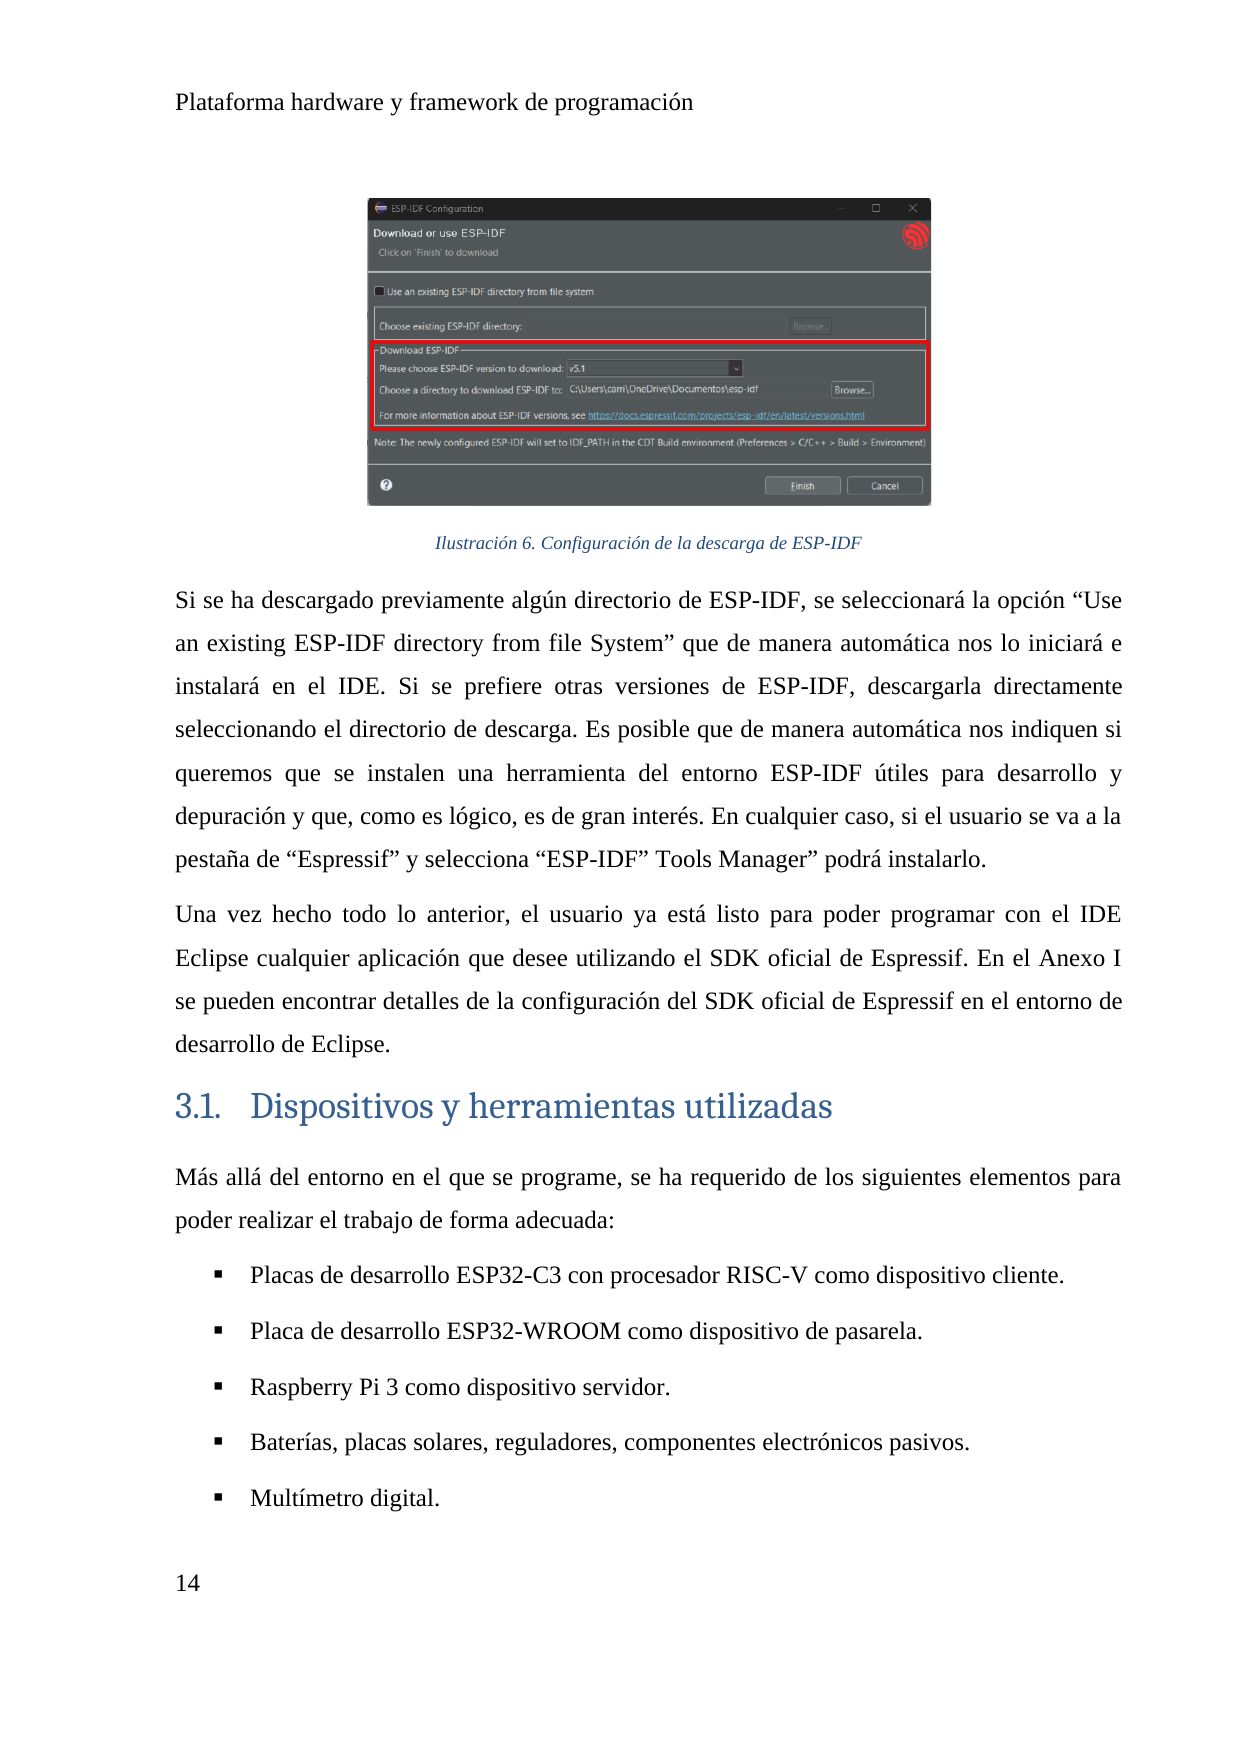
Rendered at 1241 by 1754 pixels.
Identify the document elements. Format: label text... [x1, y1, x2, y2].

text Más allá del entorno en el que se programe, se ha requerido de los siguientes elementos para poder realizar el trabajo de forma adecuada: [175, 1162, 1123, 1233]
list Placas de desarrollo ESP32-C3 con procesador RISC-V como dispositivo cliente. [212, 1260, 1123, 1289]
subtitle Dispositivos y herramientas utilizadas [175, 1084, 1123, 1128]
text Una vez hecho todo lo anterior, el usuario ya está listo para poder programar con el IDE Eclipse cualquier aplicación que desee utilizando el SDK oficial de Espressif. En el Anexo I se pueden encontrar detalles de la configuración del SDK oficial de Espressif en el entorno de desarrollo de Eclipse. [175, 899, 1123, 1058]
list Multímetro digital. [212, 1483, 1123, 1512]
list Placa de desarrollo ESP32-WROOM como dispositivo de pasarela. [212, 1316, 1123, 1345]
picture [367, 198, 932, 506]
list Baterías, placas solares, reguladores, componentes electrónicos pasivos. [212, 1427, 1123, 1456]
list Raspberry Pi 3 como dispositivo servidor. [212, 1372, 1123, 1400]
text Si se ha descargado previamente algún directorio de ESP-IDF, se seleccionará la opción “Use an existing ESP-IDF directory from file System” que de manera automática nos lo iniciará e instalará en el IDE. Si se prefiere otras versiones de ESP-IDF, descargarla directamente seleccionando el directorio de descarga. Es posible que de manera automática nos indiquen si queremos que se instalen una herramienta del entorno ESP-IDF útiles para desarrollo y depuración y que, como es lógico, es de gran interés. En cualquier caso, si el usuario se va a la pestaña de “Espressif” y selecciona “ESP-IDF” Tools Manager” podrá instalarlo. [175, 585, 1123, 873]
text Ilustración 6. Configuración de la descarga de ESP-IDF [175, 532, 1123, 553]
